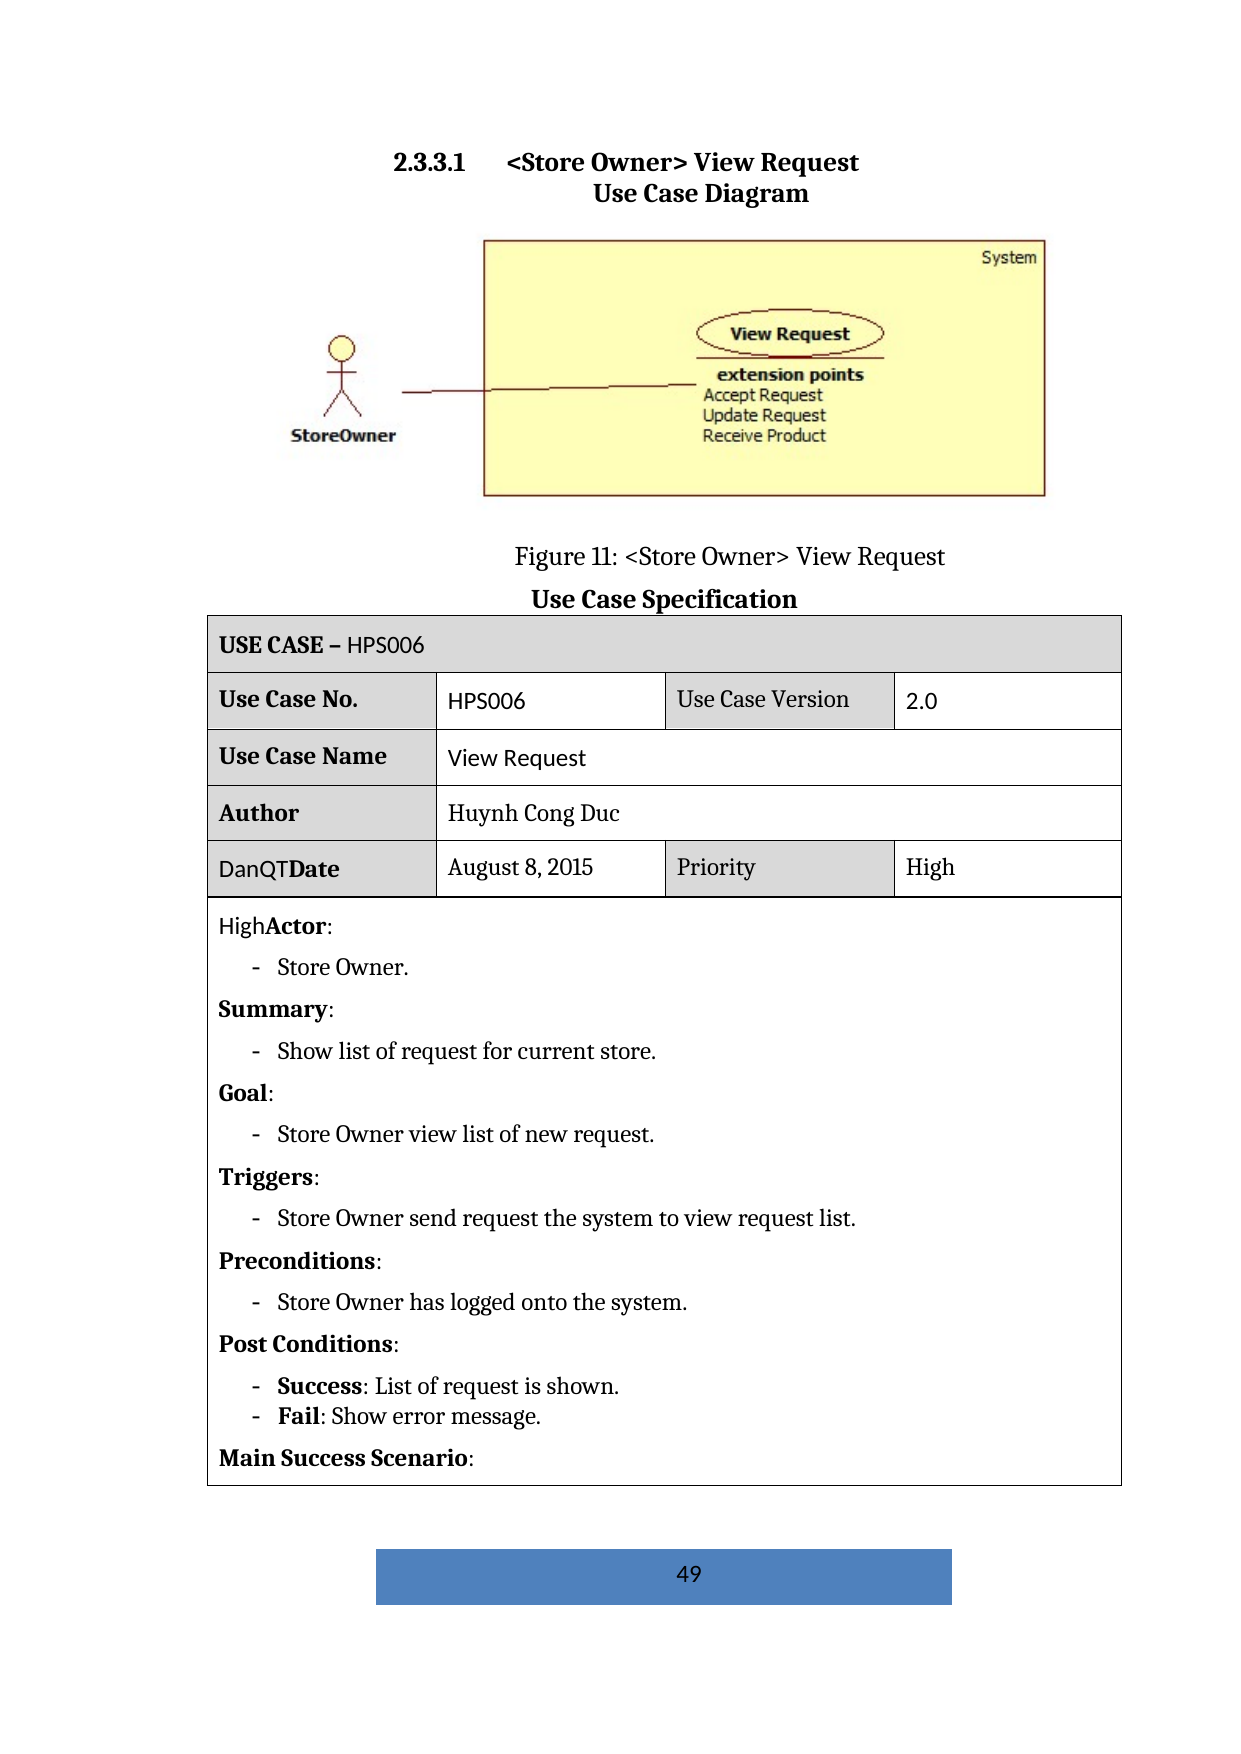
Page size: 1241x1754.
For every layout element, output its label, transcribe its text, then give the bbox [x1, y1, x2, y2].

table_cell Priority [666, 841, 894, 896]
table_header USE CASE – [208, 616, 1121, 672]
text Figure 11: <Store Owner> View Request [338, 541, 1122, 572]
table_cell Use Case Version [666, 673, 894, 728]
table_cell Use Case No. [208, 673, 436, 728]
table_cell Author [208, 786, 436, 840]
table_cell Date [208, 841, 436, 896]
picture [252, 209, 1077, 528]
text Use Case Diagram [281, 178, 1122, 209]
table_cell Use Case Name [208, 730, 436, 785]
subtitle <Store Owner> View Request [393, 147, 1122, 178]
text Use Case Specification [207, 584, 1122, 615]
table_cell [437, 730, 1121, 785]
